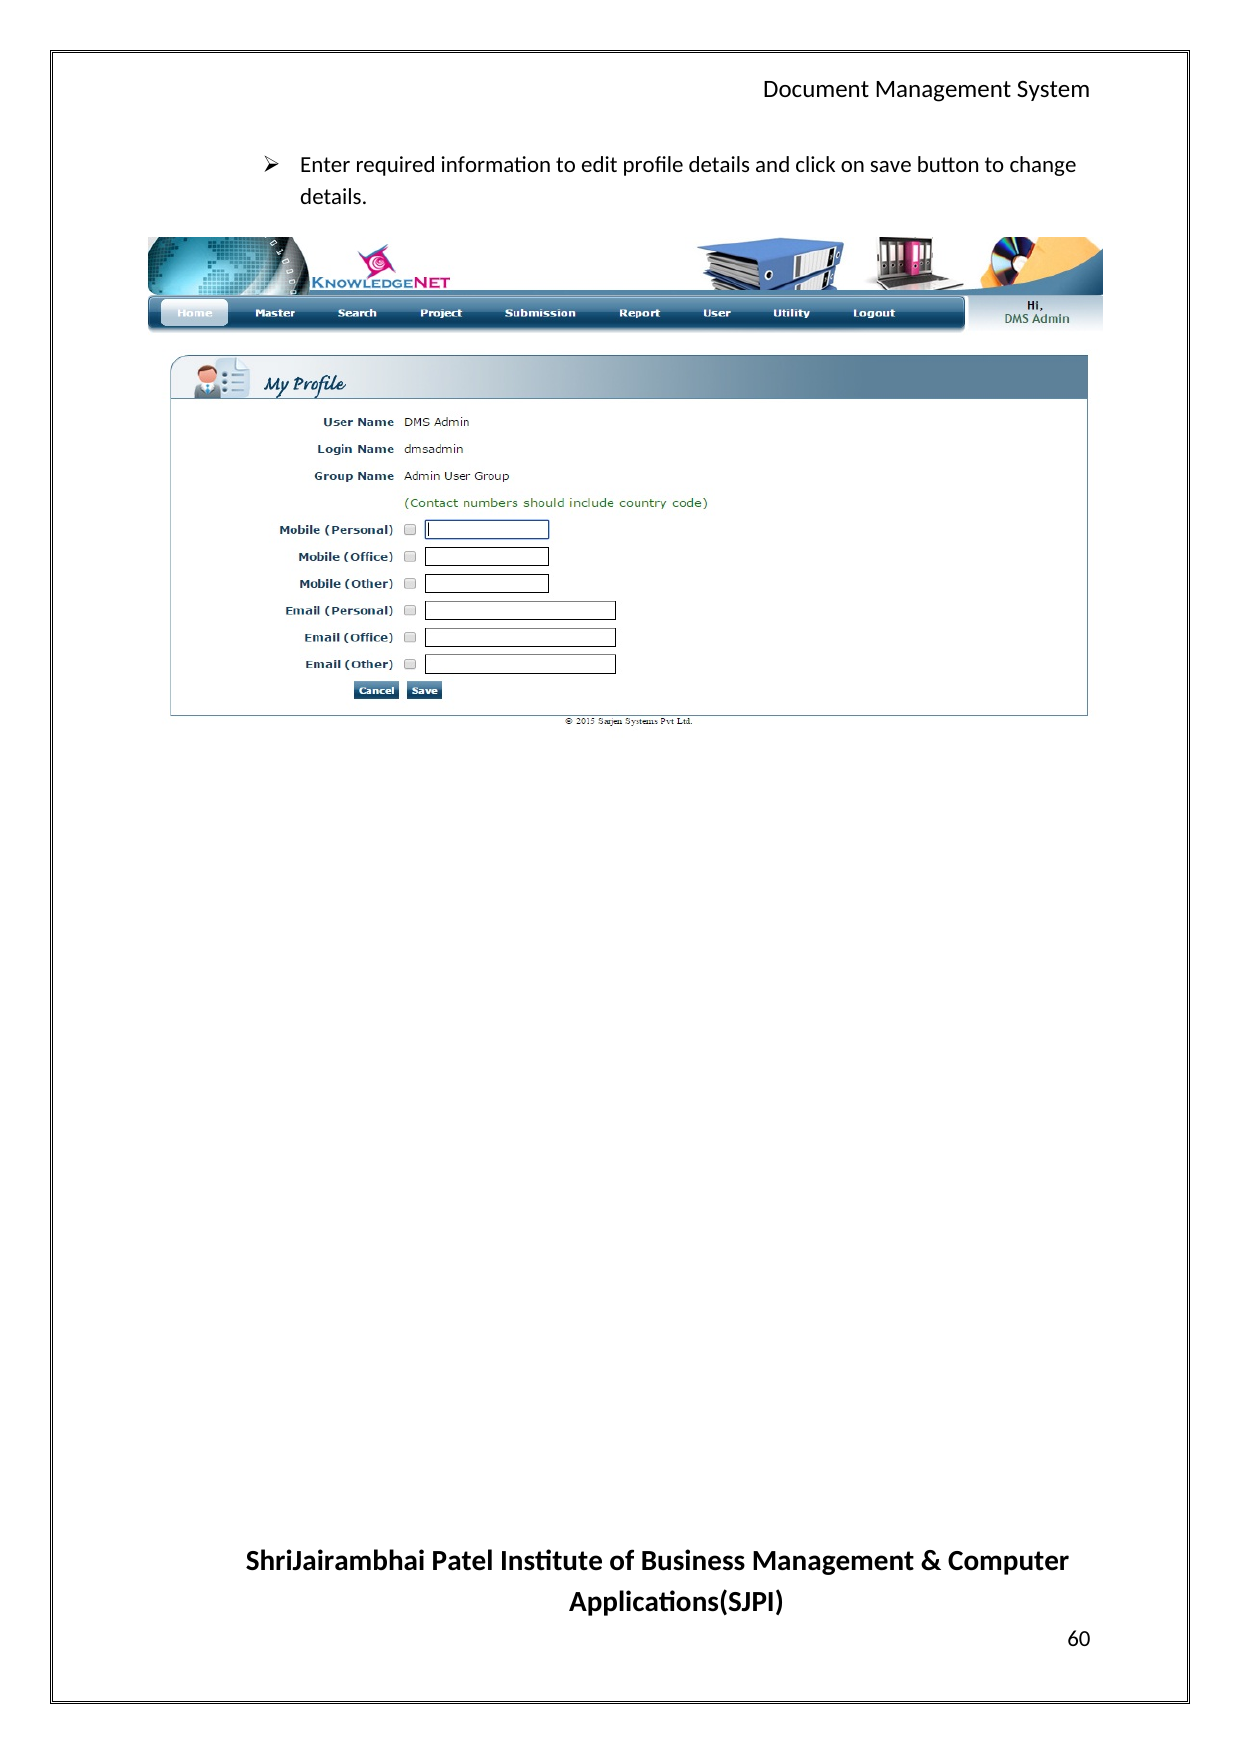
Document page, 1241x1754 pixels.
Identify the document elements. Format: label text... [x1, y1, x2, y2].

list Enter required information to edit profile details and click on save button to change details. [262, 150, 1090, 210]
picture [146, 237, 1103, 754]
